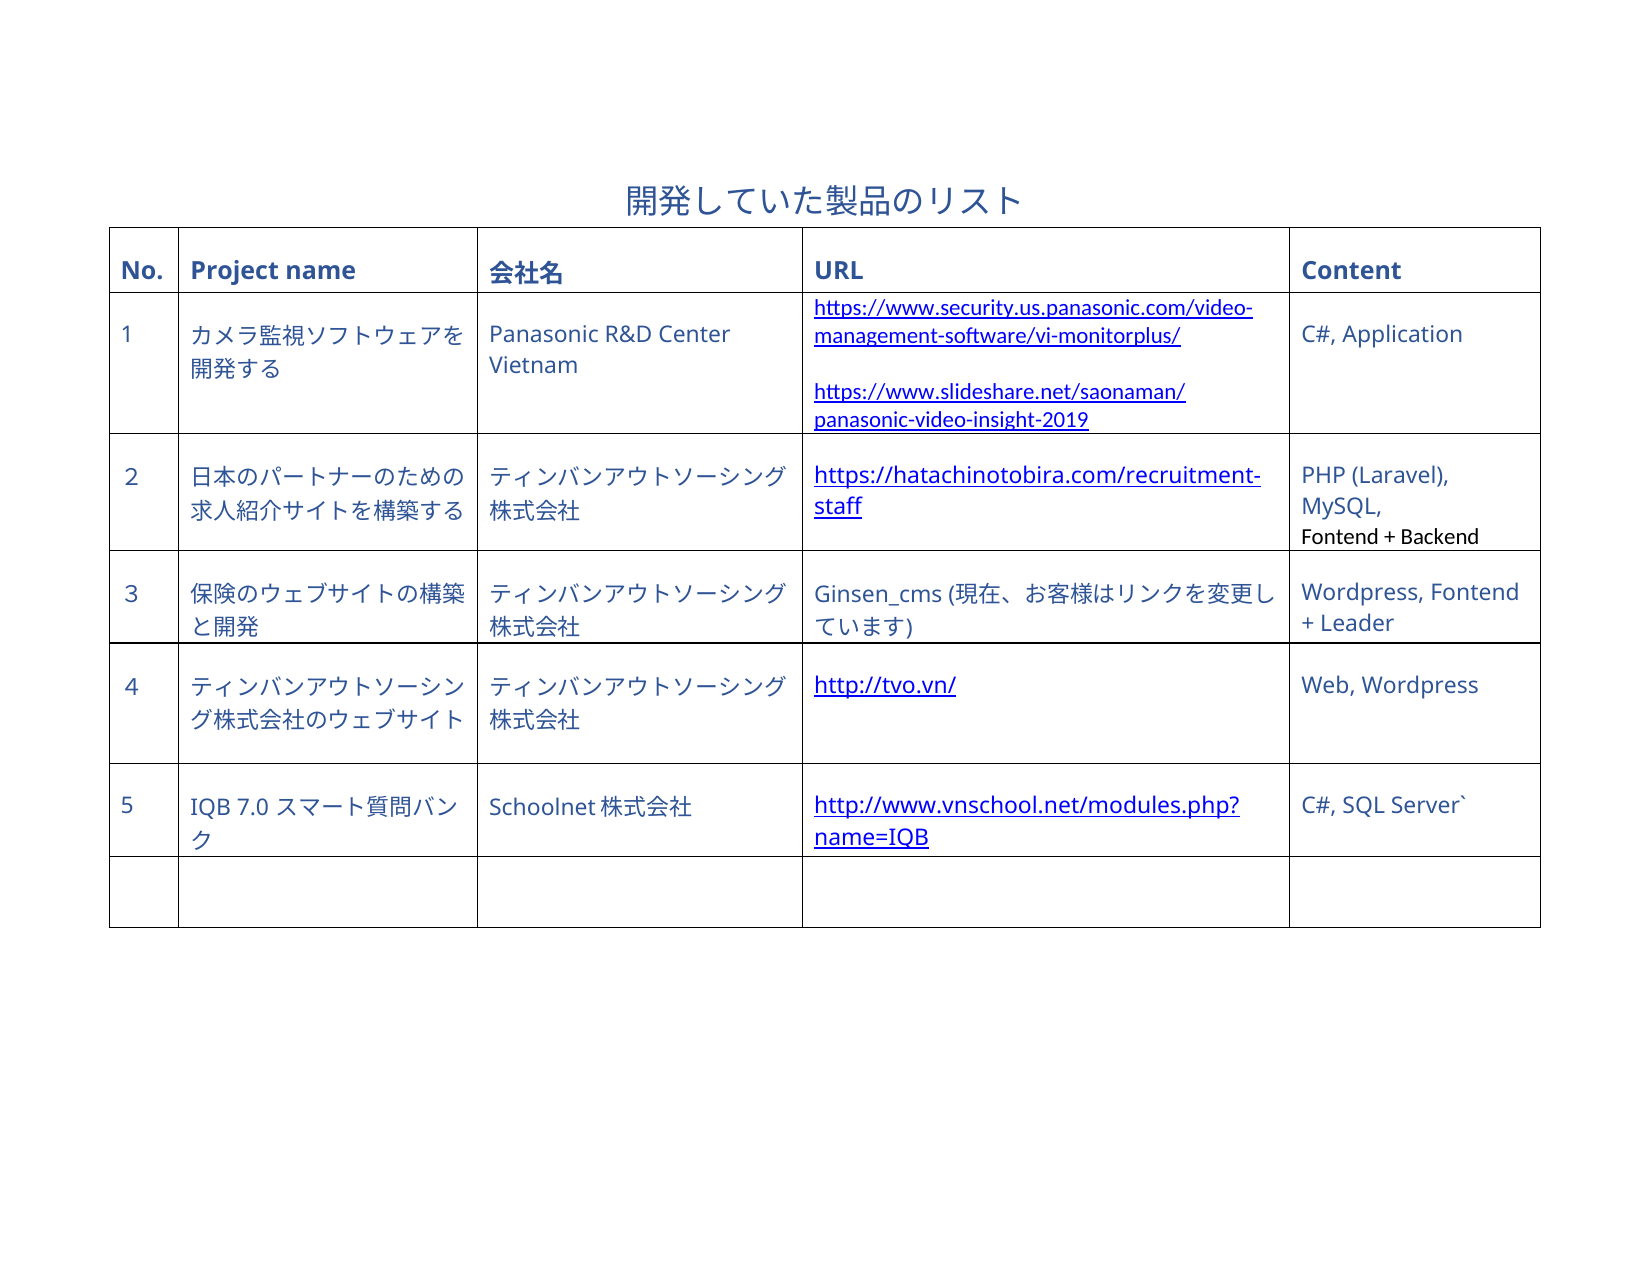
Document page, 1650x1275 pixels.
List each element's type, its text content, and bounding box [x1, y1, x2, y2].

table_cell [179, 857, 477, 927]
table_cell ティンバンアウトソーシング株式会社 [478, 644, 802, 763]
table_cell ティンバンアウトソーシング株式会社のウェブサイト [179, 644, 477, 763]
table_cell ３ [110, 551, 178, 642]
table_cell [110, 857, 178, 927]
table_cell ２ [110, 434, 178, 550]
table_cell ティンバンアウトソーシング株式会社 [478, 551, 802, 642]
table_cell http://tvo.vn/ [803, 644, 1289, 763]
table_header 会社名 [478, 228, 802, 292]
table_cell ティンバンアウトソーシング株式会社 [478, 434, 802, 550]
table_cell [1290, 857, 1540, 927]
table_cell IQB 7.0 スマート質問バンク [179, 764, 477, 856]
table_cell Web, Wordpress [1290, 644, 1540, 763]
table_cell C#, SQL Server` [1290, 764, 1540, 856]
table_cell ４ [110, 644, 178, 763]
table_cell [478, 857, 802, 927]
table_header No. [110, 228, 178, 292]
table_cell http://www.vnschool.net/modules.php?name=IQB [803, 764, 1289, 856]
table_cell Schoolnet株式会社 [478, 764, 802, 856]
table_cell Ginsen_cms (現在、お客様はリンクを変更しています) [803, 551, 1289, 642]
table_cell カメラ監視ソフトウェアを開発する [179, 293, 477, 433]
table_cell 日本のパートナーのための求人紹介サイトを構築する [179, 434, 477, 550]
table_header URL [803, 228, 1289, 292]
table_cell [803, 857, 1289, 927]
table_cell https://hatachinotobira.com/recruitment-staff [803, 434, 1289, 550]
table_cell C#, Application [1290, 293, 1540, 433]
table_cell 5 [110, 764, 178, 856]
table_cell 保険のウェブサイトの構築と開発 [179, 551, 477, 642]
subtitle 開発していた製品のリスト [150, 175, 1500, 223]
table_cell Wordpress, Fontend + Leader [1290, 551, 1540, 642]
table_cell https://www.security.us.panasonic.com/video-management-software/vi-monitorplus/ https://www.slideshare.net/saonaman/panasonic-video-insight-2019 [803, 293, 1289, 433]
table_cell Panasonic R&D Center Vietnam [478, 293, 802, 433]
table_header Content [1290, 228, 1540, 292]
table_header Project name [179, 228, 477, 292]
table_cell PHP (Laravel), MySQL, Fontend + Backend [1290, 434, 1540, 550]
table_cell 1 [110, 293, 178, 433]
